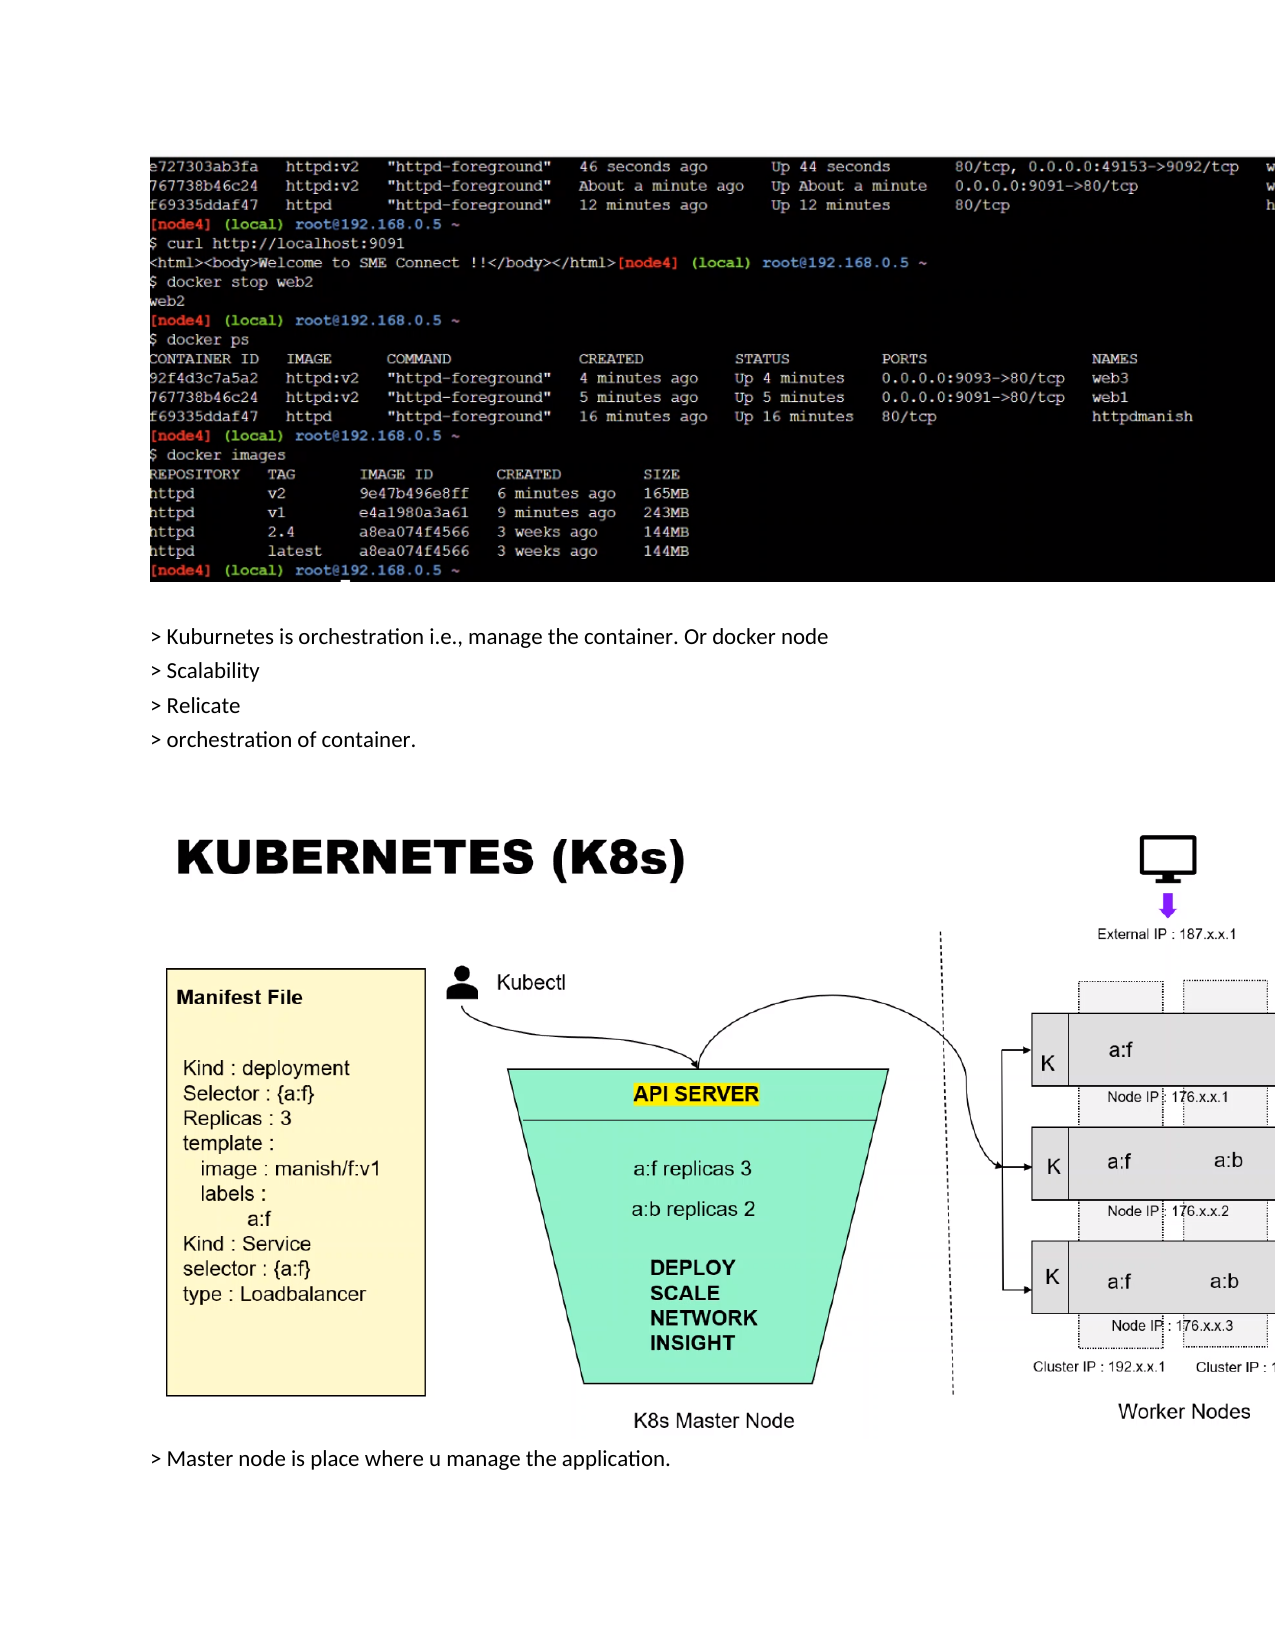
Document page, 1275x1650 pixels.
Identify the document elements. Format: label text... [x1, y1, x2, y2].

text > Scalability [150, 657, 1125, 684]
text > orchestration of container. [150, 725, 1125, 753]
text > Relicate [150, 691, 1125, 719]
picture [150, 150, 1275, 582]
text > Master node is place where u manage the application. [150, 1444, 1125, 1472]
text > Kuburnetes is orchestration i.e., manage the container. Or docker node [150, 622, 1125, 650]
picture [150, 793, 1275, 1439]
